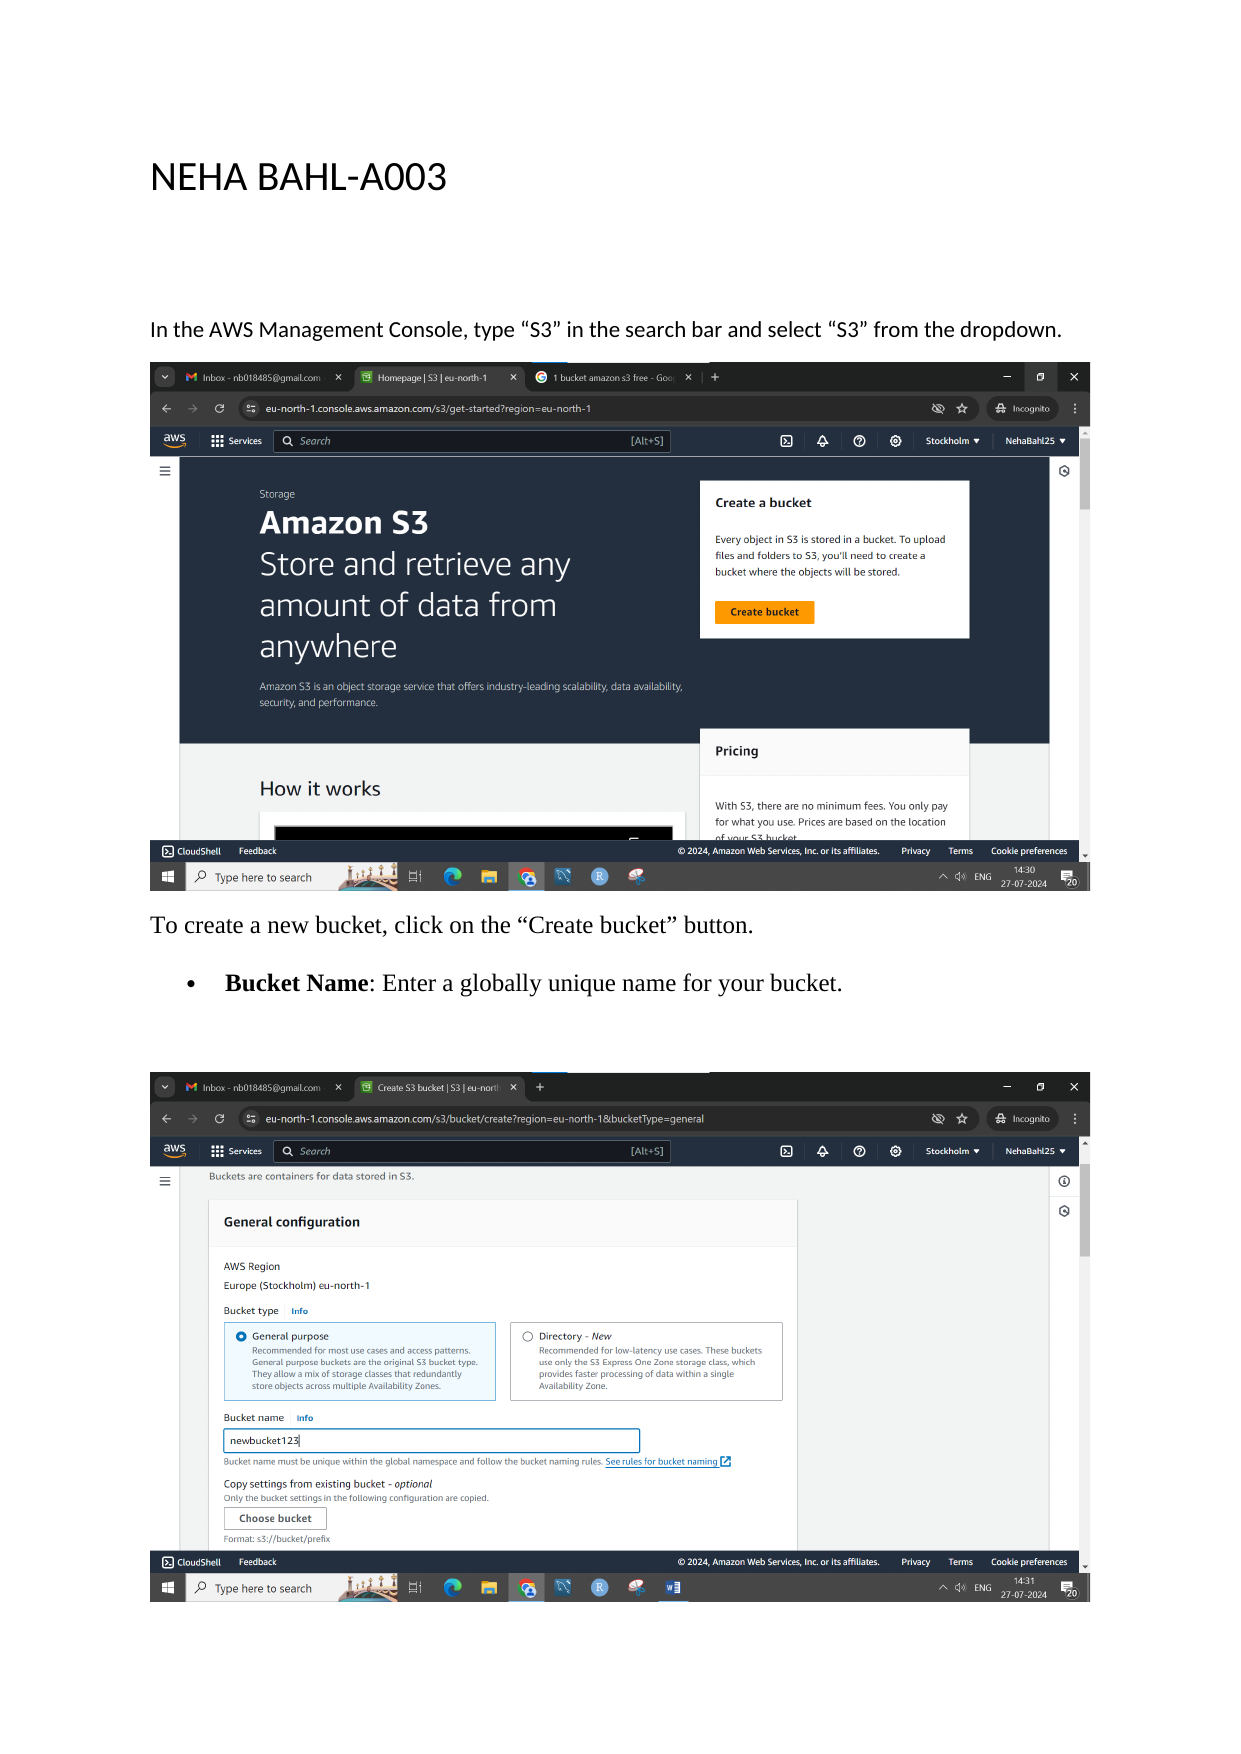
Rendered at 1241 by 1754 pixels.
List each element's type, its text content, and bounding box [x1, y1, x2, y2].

list Bucket Name: Enter a globally unique name for your bucket. [187, 968, 1090, 997]
picture [150, 362, 1091, 891]
text In the AWS Management Console, type “S3” in the search bar and select “S3” from the dropdown. [150, 315, 1090, 343]
text To create a new bucket, click on the “Create bucket” button. [150, 910, 1090, 939]
text NEHA BAHL-A003 [150, 150, 1090, 201]
picture [150, 1072, 1091, 1602]
